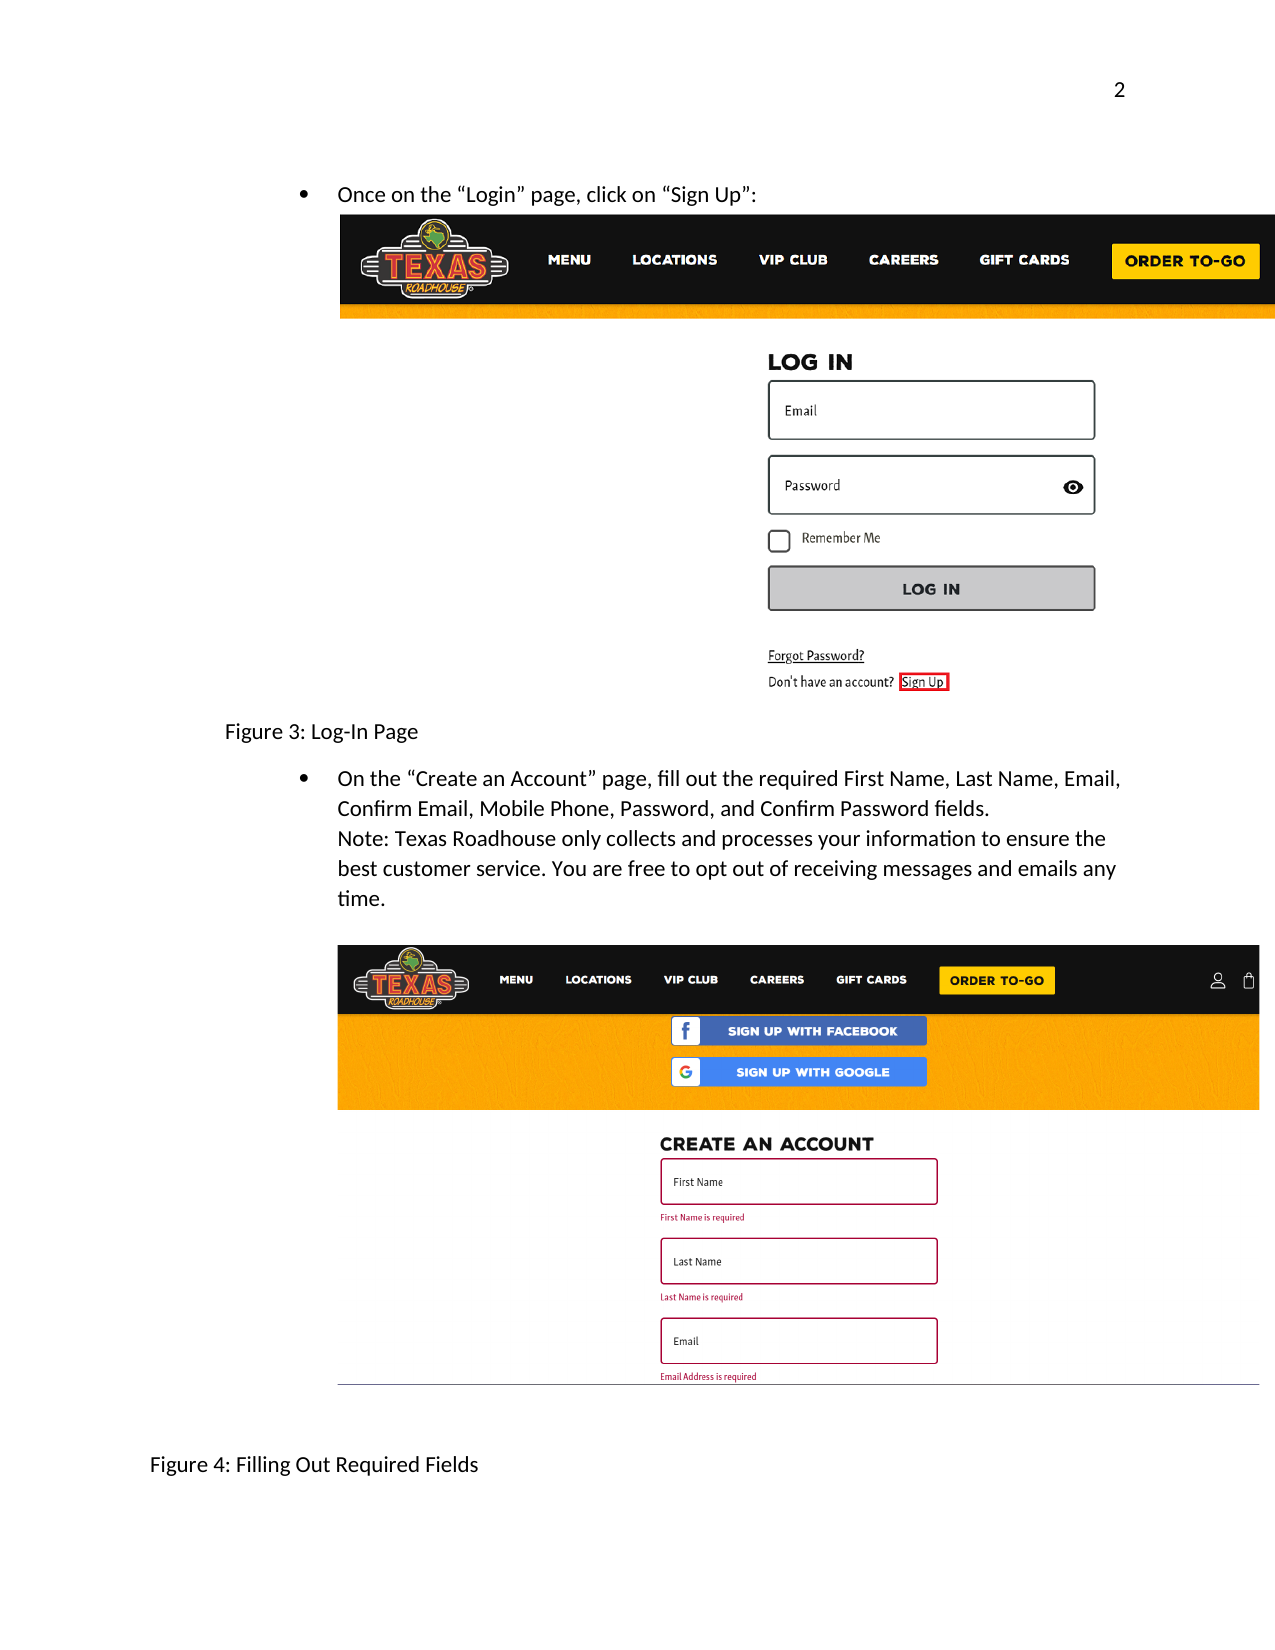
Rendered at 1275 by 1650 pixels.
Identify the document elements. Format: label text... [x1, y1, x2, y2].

list On the “Create an Account” page, fill out the required First Name, Last Name, Email, Confirm Email, Mobile Phone, Password, and Confirm Password fields. [300, 764, 1125, 822]
picture [337, 210, 1275, 698]
list Note: Texas Roadhouse only collects and processes your information to ensure the best customer service. You are free to opt out of receiving messages and emails any time. [337, 824, 1125, 912]
list Once on the “Login” page, click on “Sign Up”: [300, 180, 1125, 208]
text Figure 4: Filling Out Required Fields [150, 1450, 1125, 1478]
text Figure 3: Log-In Page [150, 717, 1125, 745]
picture [337, 945, 1260, 1385]
